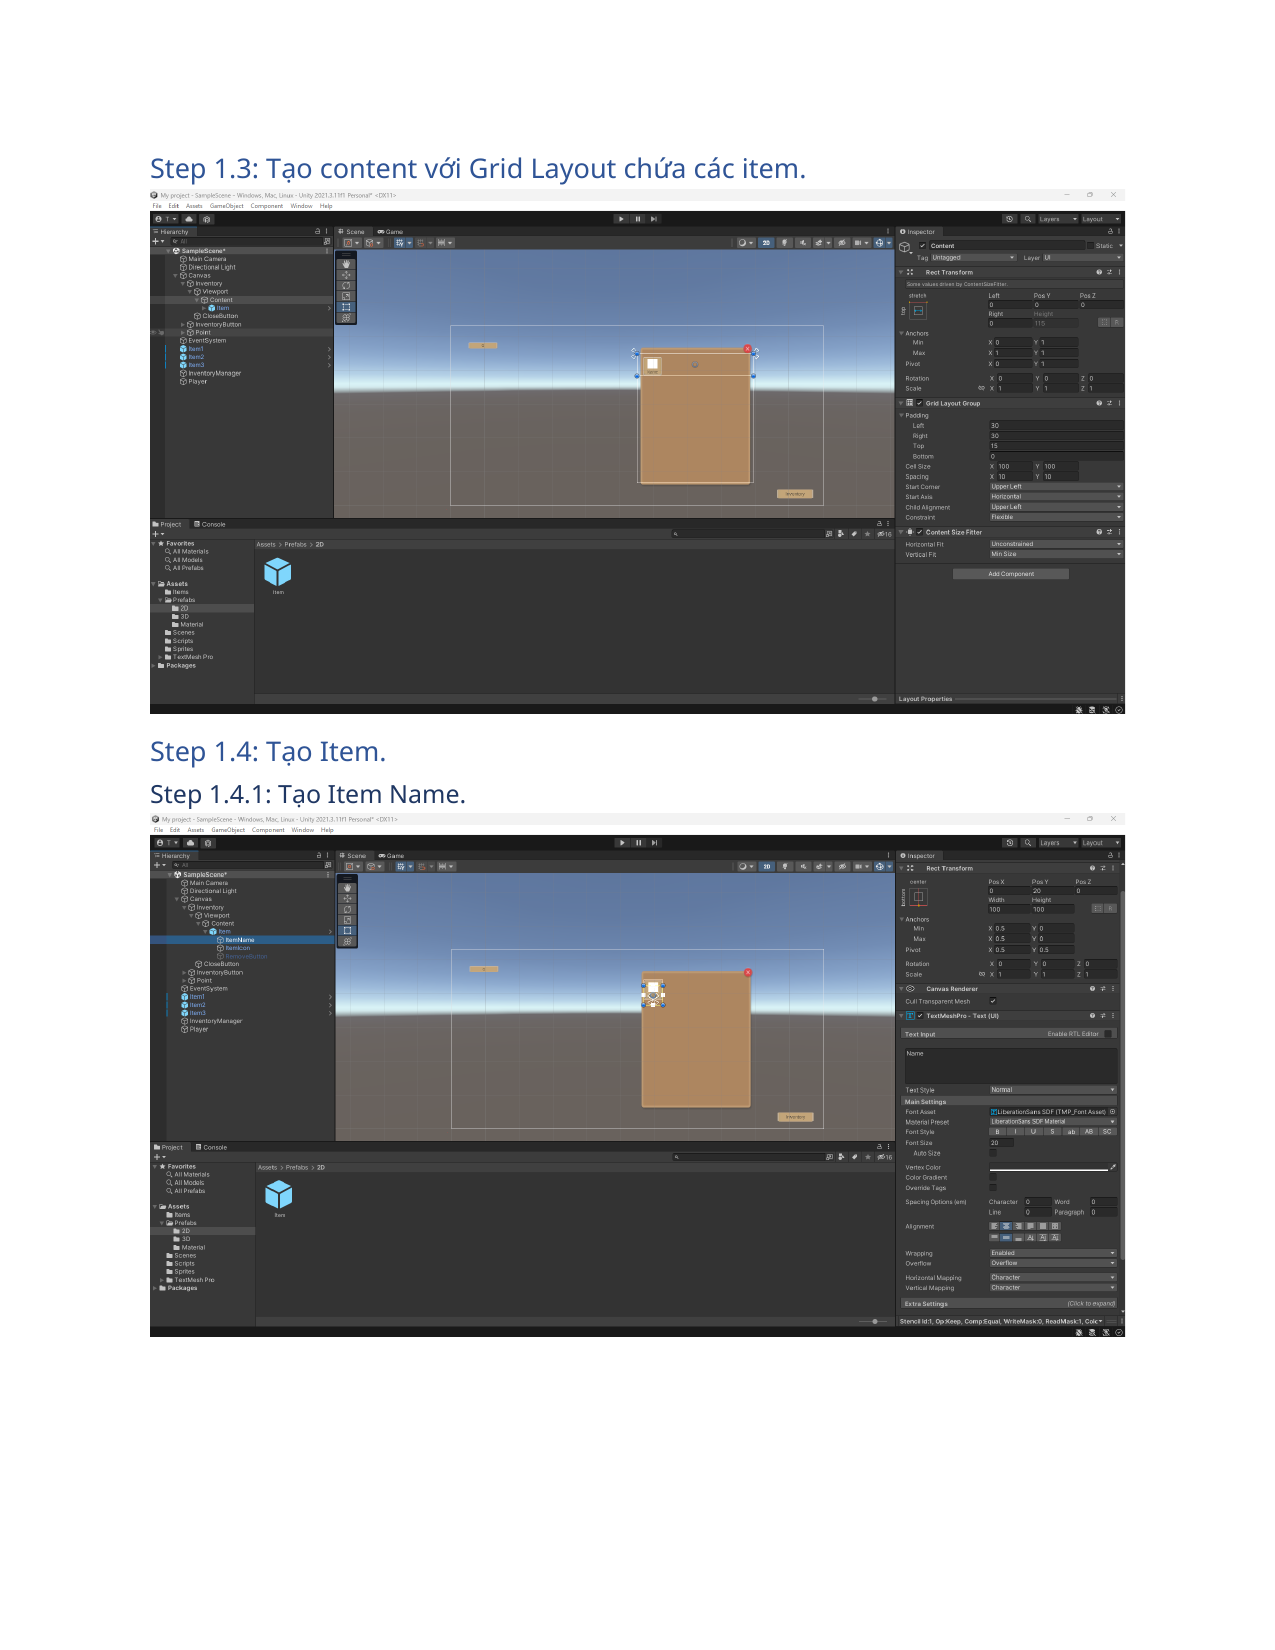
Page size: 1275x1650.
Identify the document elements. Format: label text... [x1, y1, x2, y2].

subtitle Step 1.4: Tạo Item. [150, 732, 1125, 769]
picture [150, 189, 1125, 714]
subtitle Step 1.4.1: Tạo Item Name. [150, 776, 1125, 811]
picture [150, 813, 1125, 1337]
subtitle Step 1.3: Tạo content với Grid Layout chứa các item. [150, 150, 1125, 187]
